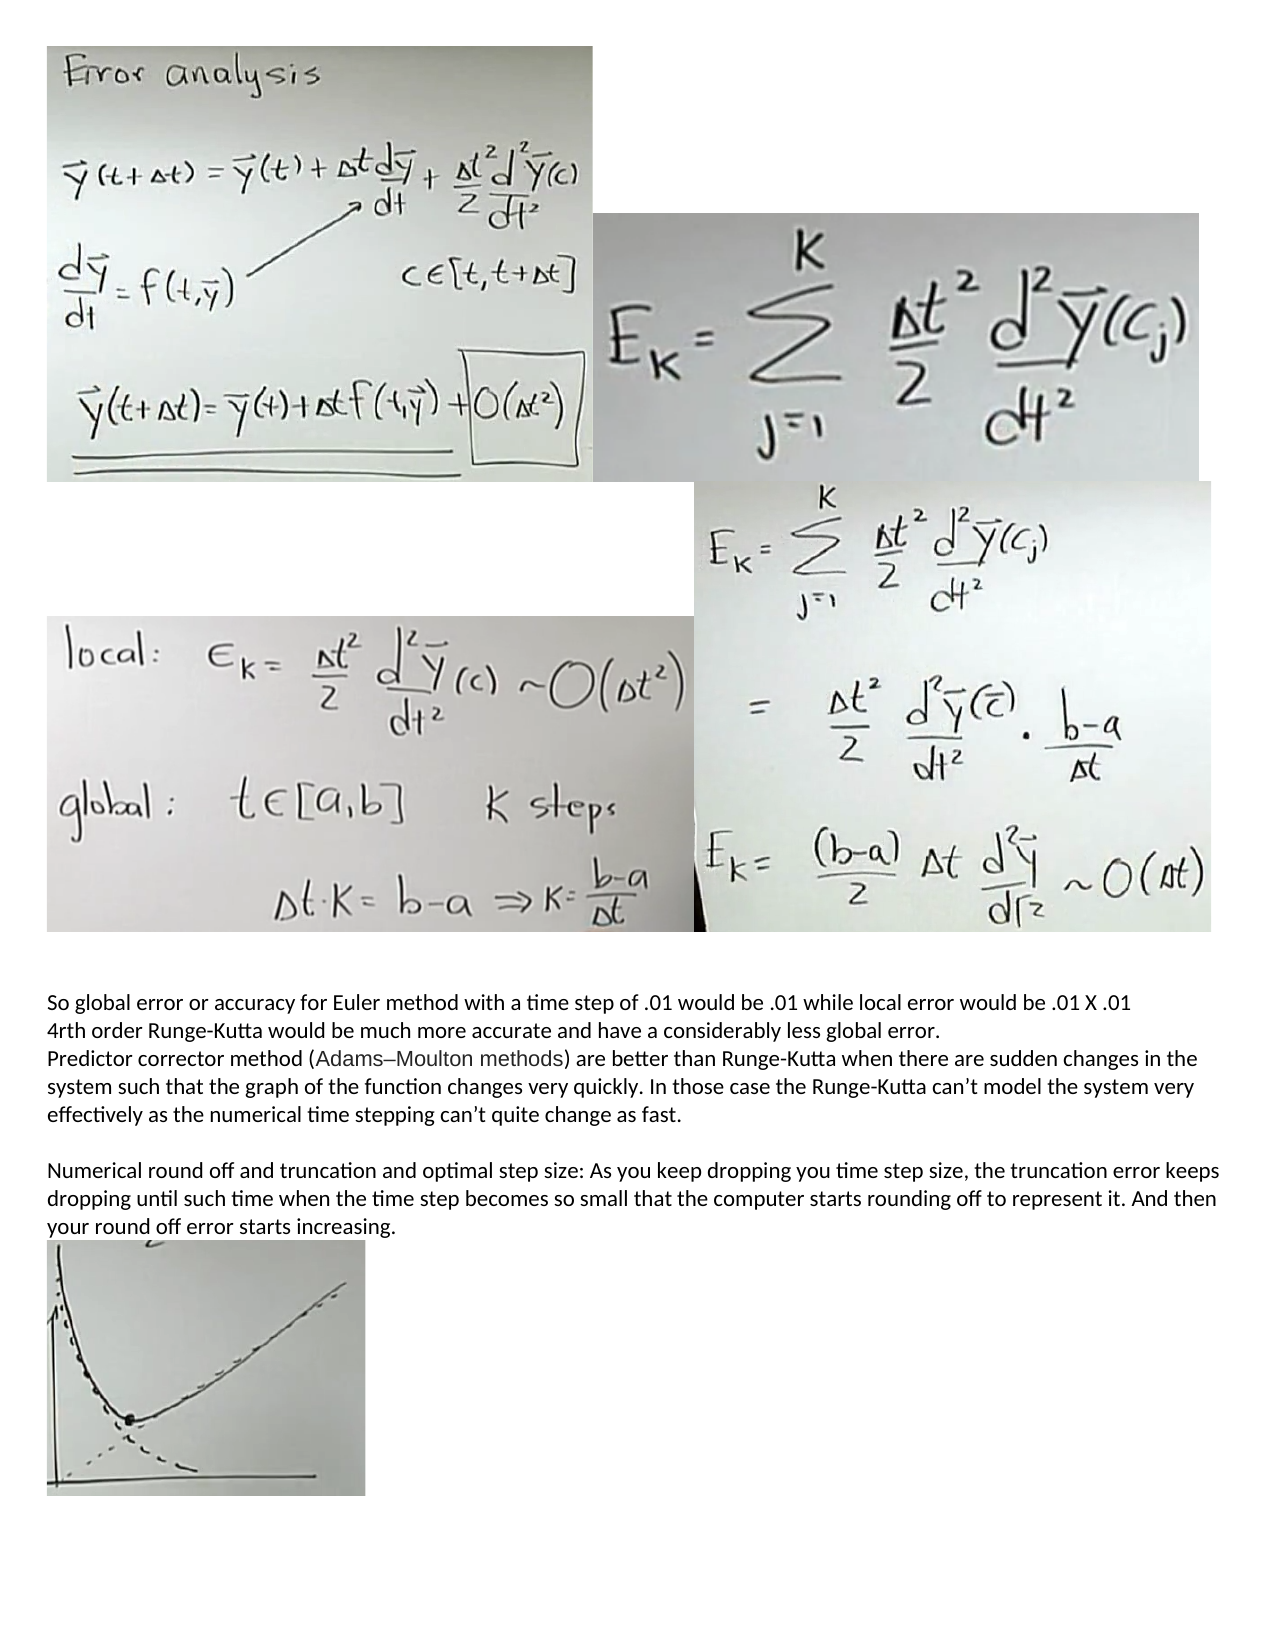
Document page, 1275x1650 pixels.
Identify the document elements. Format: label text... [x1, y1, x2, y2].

text So global error or accuracy for Euler method with a time step of .01 would be .01 while local error would be .01 X .01 [47, 988, 1237, 1016]
text Predictor corrector method (Adams–Moulton methods) are better than Runge-Kutta when there are sudden changes in the system such that the graph of the function changes very quickly. In those case the Runge-Kutta can’t model the system very effectively as the numerical time stepping can’t quite change as fast. [47, 1044, 1237, 1128]
picture [46, 1240, 366, 1496]
picture [46, 46, 1212, 932]
text Numerical round off and truncation and optimal step size: As you keep dropping you time step size, the truncation error keeps dropping until such time when the time step becomes so small that the computer starts rounding off to represent it. And then your round off error starts increasing. [47, 1156, 1237, 1240]
text 4rth order Runge-Kutta would be much more accurate and have a considerably less global error. [47, 1016, 1237, 1044]
